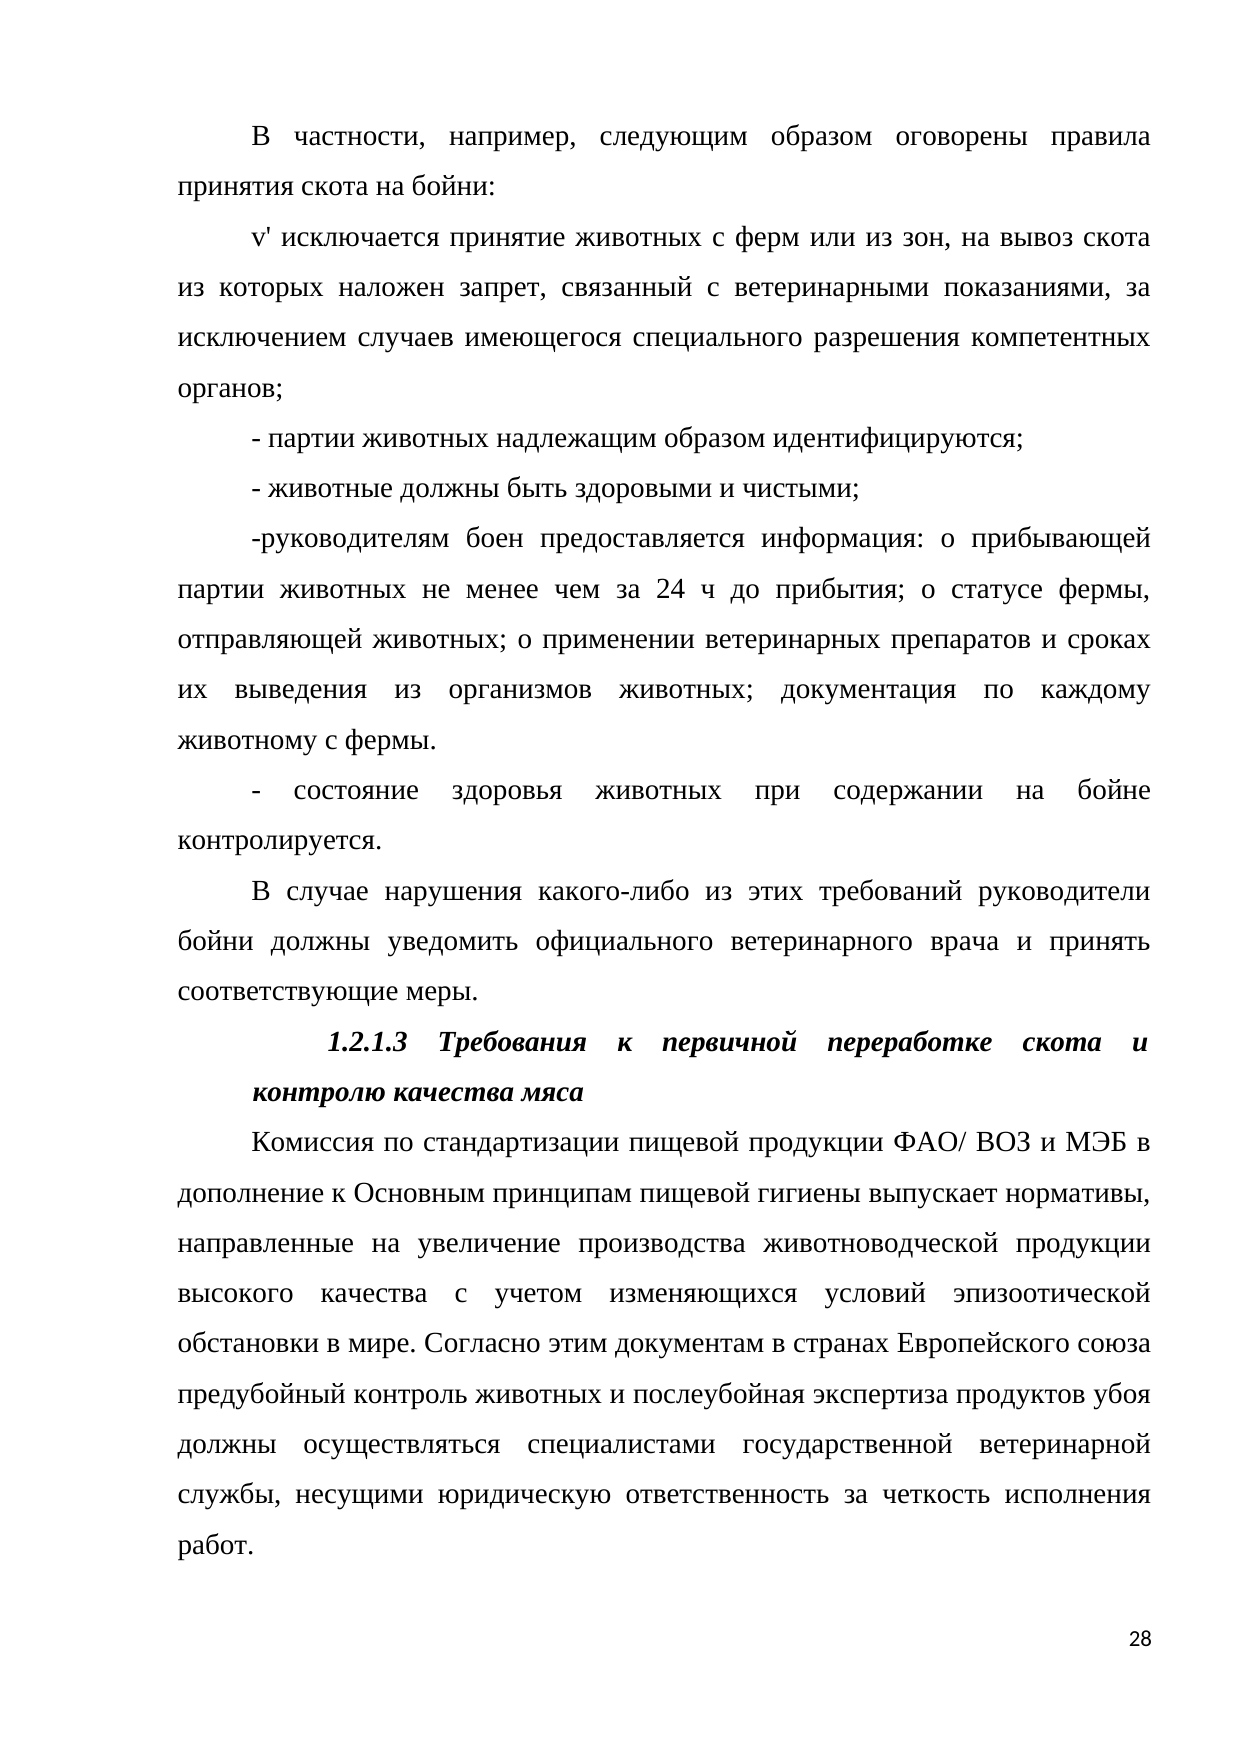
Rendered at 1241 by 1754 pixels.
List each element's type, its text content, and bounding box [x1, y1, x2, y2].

text В случае нарушения какого-либо из этих требований руководители бойни должны уведомить официального ветеринарного врача и принять соответствующие меры. [177, 873, 1152, 1007]
text v' исключается принятие животных с ферм или из зон, на вывоз скота из которых наложен запрет, связанный с ветеринарными показаниями, за исключением случаев имеющегося специального разрешения компетентных органов; [177, 219, 1152, 403]
text - состояние здоровья животных при содержании на бойне контролируется. [177, 772, 1152, 856]
text Комиссия по стандартизации пищевой продукции ФАО/ ВОЗ и МЭБ в дополнение к Основным принципам пищевой гигиены выпускает нормативы, направленные на увеличение производства животноводческой продукции высокого качества с учетом изменяющихся условий эпизоотической обстановки в мире. Согласно этим документам в странах Европейского союза предубойный контроль животных и послеубойная экспертиза продуктов убоя должны осуществляться специалистами государственной ветеринарной службы, несущими юридическую ответственность за четкость исполнения работ. [177, 1124, 1152, 1560]
text В частности, например, следующим образом оговорены правила принятия скота на бойни: [177, 118, 1152, 202]
text - партии животных надлежащим образом идентифицируются; [177, 420, 1152, 453]
text -руководителям боен предоставляется информация: о прибывающей партии животных не менее чем за 24 ч до прибытия; о статусе фермы, отправляющей животных; о применении ветеринарных препаратов и сроках их выведения из организмов животных; документация по каждому животному с фермы. [177, 521, 1152, 755]
text - животные должны быть здоровыми и чистыми; [177, 470, 1152, 504]
text 1.2.1.3 Требования к первичной переработке скота и контролю качества мяса [252, 1024, 1152, 1108]
